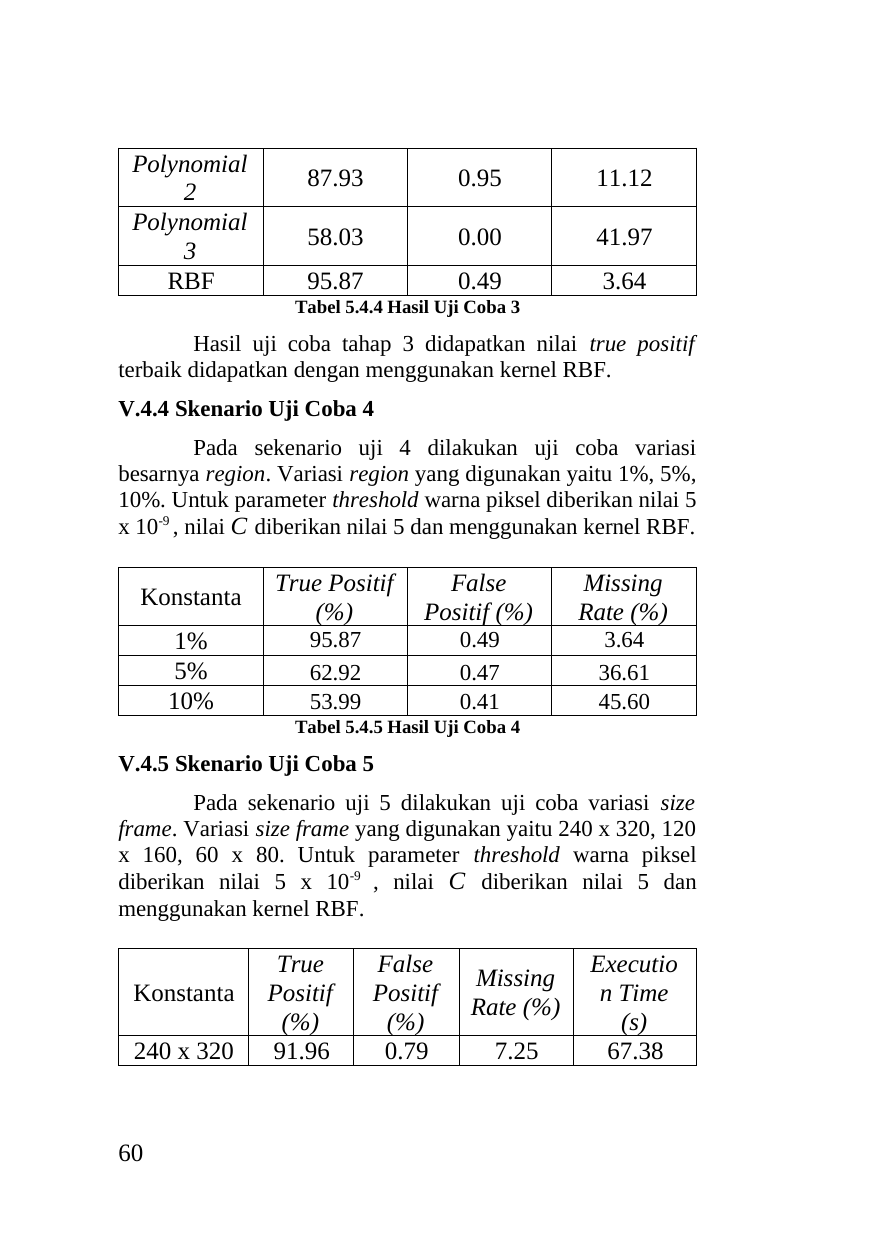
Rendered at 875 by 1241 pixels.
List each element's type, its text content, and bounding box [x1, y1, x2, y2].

table_header False Positif (%) [408, 568, 551, 625]
table_cell Polynomial 2 [119, 149, 263, 206]
table_cell 67.38 [574, 1036, 696, 1065]
table_cell Polynomial 3 [119, 207, 263, 265]
table_cell 45.60 [552, 686, 696, 715]
table_cell 62.92 [264, 656, 407, 685]
table_cell 10% [119, 686, 263, 715]
table_cell 1% [119, 626, 263, 655]
subtitle Skenario Uji Coba 4 [118, 395, 697, 421]
table_header True Positif (%) [249, 949, 353, 1035]
table_cell 87.93 [264, 149, 407, 206]
table_cell 3.64 [552, 626, 696, 655]
subtitle Skenario Uji Coba 5 [118, 750, 697, 776]
table_cell 95.87 [264, 626, 407, 655]
table_cell 7.25 [460, 1036, 573, 1065]
table_cell 0.95 [408, 149, 551, 206]
table_cell 95.87 [264, 266, 407, 294]
table_cell 41.97 [552, 207, 696, 265]
table_cell 0.00 [408, 207, 551, 265]
table_cell 58.03 [264, 207, 407, 265]
table_cell 11.12 [552, 149, 696, 206]
table_header Konstanta [119, 949, 248, 1035]
table_cell 5% [119, 656, 263, 685]
table_header Execution Time (s) [574, 949, 696, 1035]
table_header True Positif (%) [264, 568, 407, 625]
table_cell 0.41 [408, 686, 551, 715]
table_cell 0.49 [408, 626, 551, 655]
table_cell RBF [119, 266, 263, 294]
table_cell 0.79 [354, 1036, 459, 1065]
text Hasil uji coba tahap 3 didapatkan nilai true positif terbaik didapatkan dengan menggunakan kernel RBF. [118, 330, 697, 382]
text Pada sekenario uji 5 dilakukan uji coba variasi size frame. Variasi size frame yang digunakan yaitu 240 x 320, 120 x 160, 60 x 80. Untuk parameter threshold warna piksel diberikan nilai 5 x 10-9 , nilai diberikan nilai 5 dan menggunakan kernel RBF. [118, 789, 697, 922]
text Pada sekenario uji 4 dilakukan uji coba variasi besarnya region. Variasi region yang digunakan yaitu 1%, 5%, 10%. Untuk parameter threshold warna piksel diberikan nilai 5 x 10-9 , nilai diberikan nilai 5 dan menggunakan kernel RBF. [118, 434, 697, 540]
table_header False Positif (%) [354, 949, 459, 1035]
table_cell 53.99 [264, 686, 407, 715]
table_cell 91.96 [249, 1036, 353, 1065]
table_cell 240 x 320 [119, 1036, 248, 1065]
table_cell 36.61 [552, 656, 696, 685]
table_header Missing Rate (%) [552, 568, 696, 625]
table_cell 0.49 [408, 266, 551, 294]
table_header Konstanta [119, 568, 263, 625]
table_header Missing Rate (%) [460, 949, 573, 1035]
table_cell 0.47 [408, 656, 551, 685]
table_cell 3.64 [552, 266, 696, 294]
